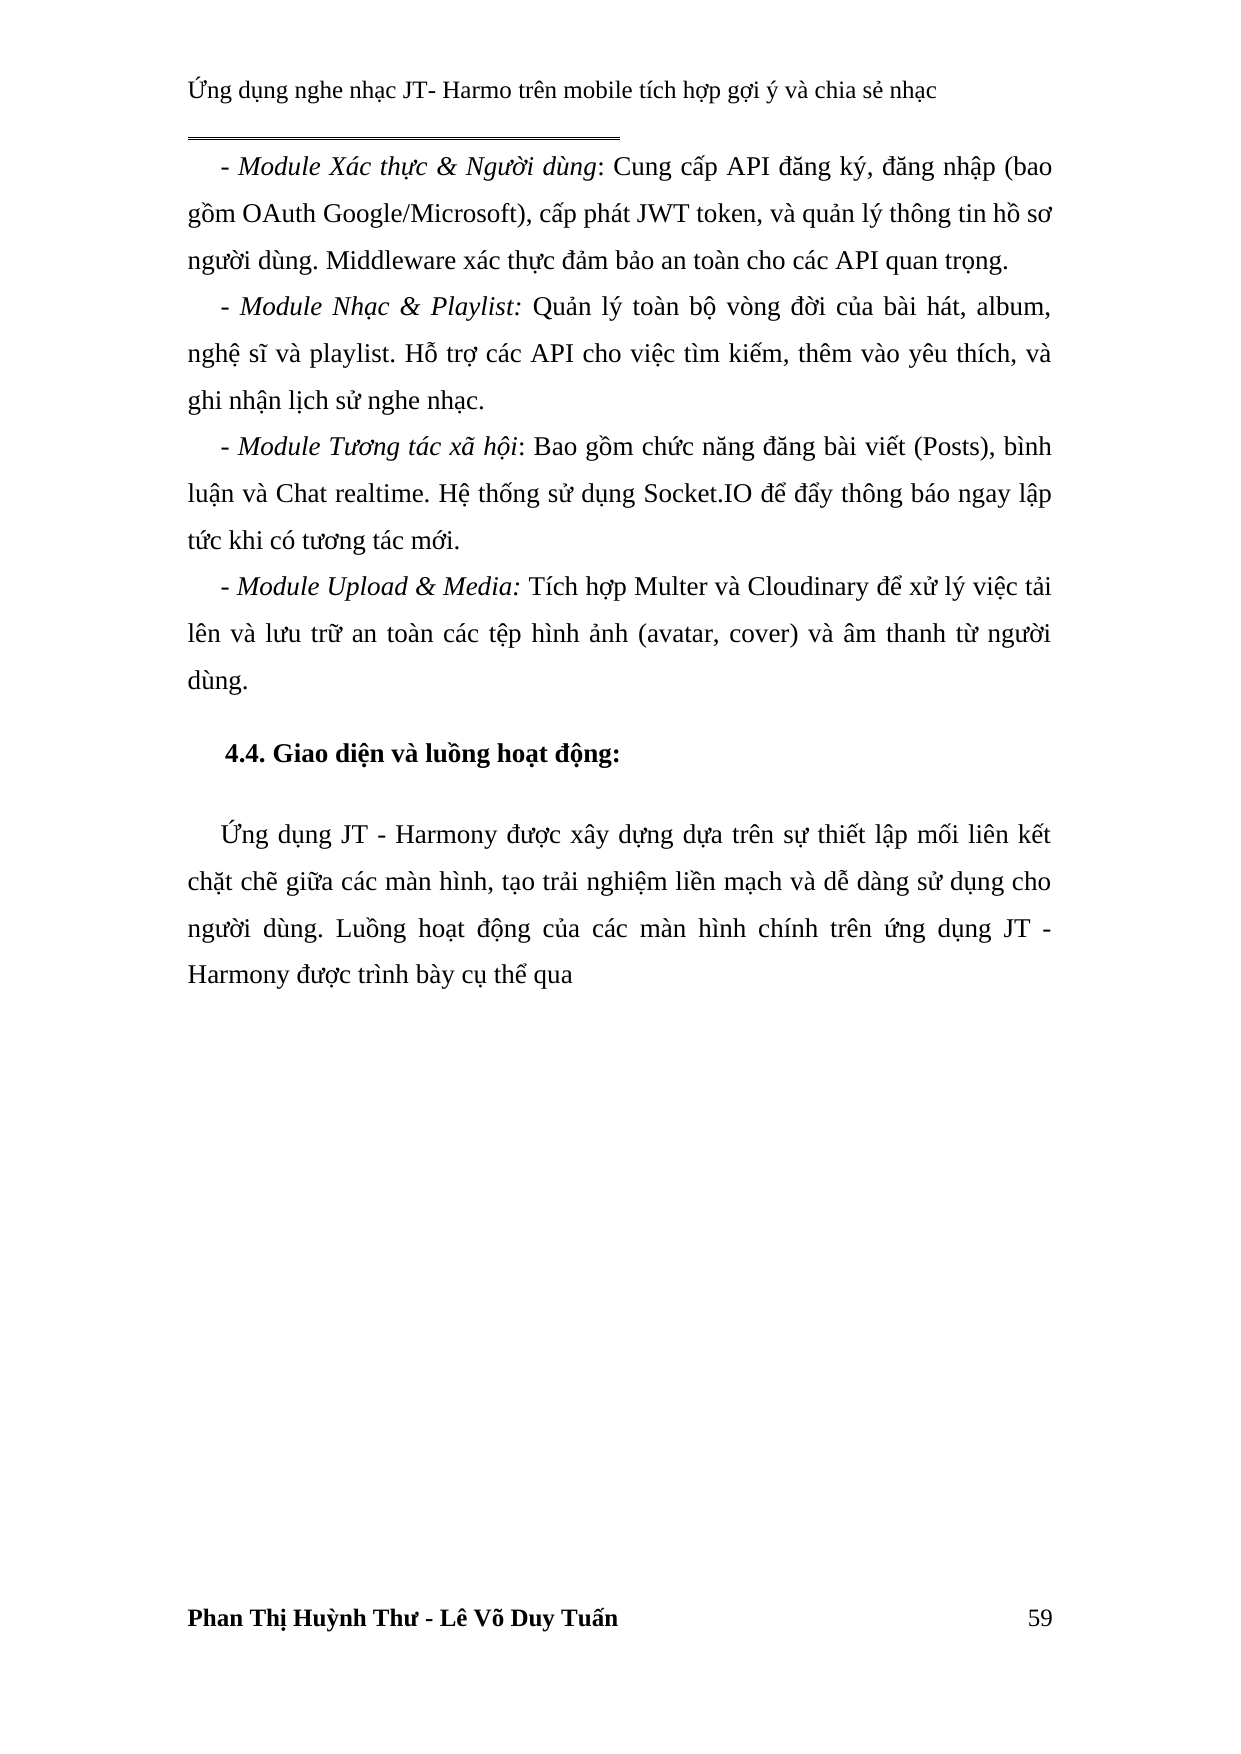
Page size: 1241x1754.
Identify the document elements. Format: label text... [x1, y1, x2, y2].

text - Module Tương tác xã hội: Bao gồm chức năng đăng bài viết (Posts), bình luận và Chat realtime. Hệ thống sử dụng Socket.IO để đẩy thông báo ngay lập tức khi có tương tác mới. [187, 430, 1053, 555]
text - Module Nhạc & Playlist: Quản lý toàn bộ vòng đời của bài hát, album, nghệ sĩ và playlist. Hỗ trợ các API cho việc tìm kiếm, thêm vào yêu thích, và ghi nhận lịch sử nghe nhạc. [187, 290, 1053, 415]
text - Module Upload & Media: Tích hợp Multer và Cloudinary để xử lý việc tải lên và lưu trữ an toàn các tệp hình ảnh (avatar, cover) và âm thanh từ người dùng. [187, 570, 1053, 695]
subtitle Giao diện và luồng hoạt động: [225, 737, 1053, 769]
text - Module Xác thực & Người dùng: Cung cấp API đăng ký, đăng nhập (bao gồm OAuth Google/Microsoft), cấp phát JWT token, và quản lý thông tin hồ sơ người dùng. Middleware xác thực đảm bảo an toàn cho các API quan trọng. [187, 150, 1053, 275]
text Ứng dụng JT - Harmony được xây dựng dựa trên sự thiết lập mối liên kết chặt chẽ giữa các màn hình, tạo trải nghiệm liền mạch và dễ dàng sử dụng cho người dùng. Luồng hoạt động của các màn hình chính trên ứng dụng JT - Harmony được trình bày cụ thể qua [187, 818, 1053, 989]
